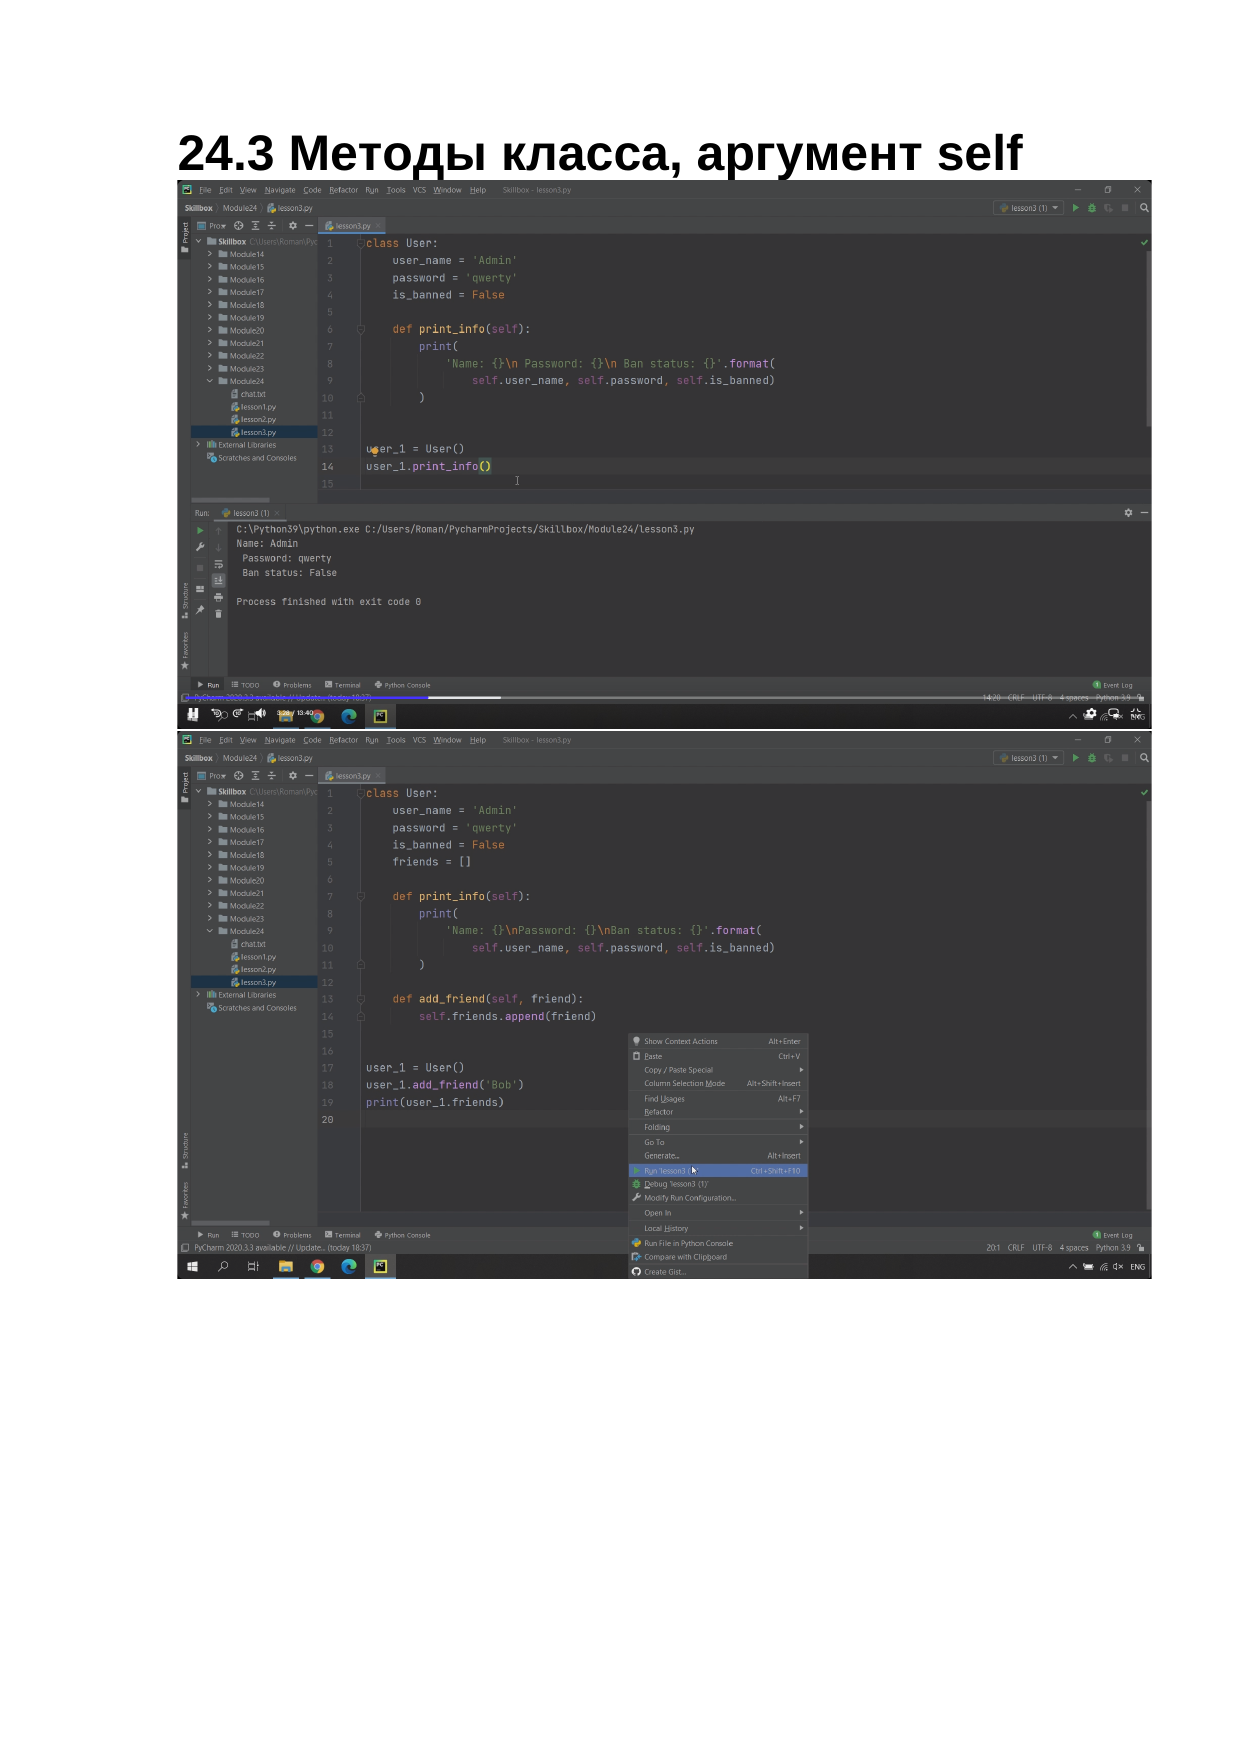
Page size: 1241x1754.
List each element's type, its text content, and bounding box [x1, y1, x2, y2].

picture [177, 731, 1152, 1279]
picture [177, 180, 1152, 729]
text 24.3 Методы класса, аргумент self [177, 118, 1152, 180]
